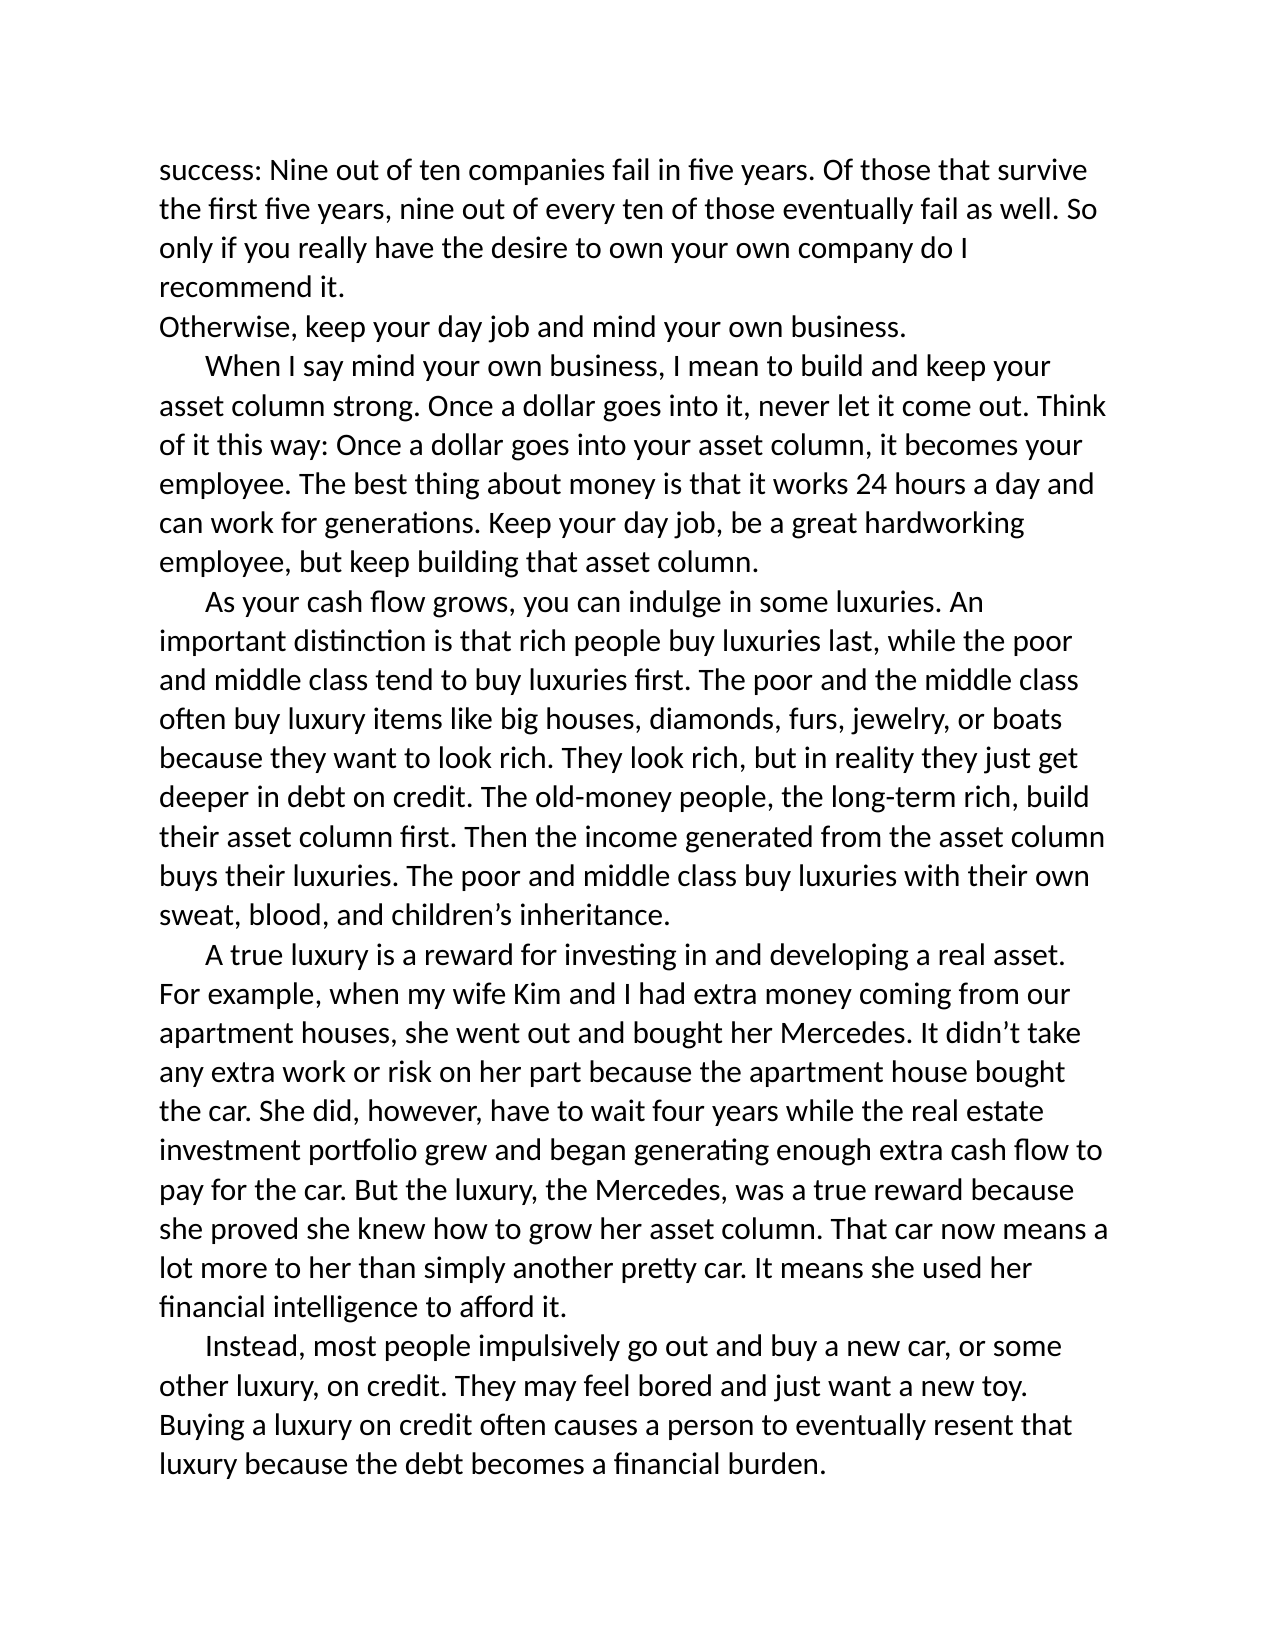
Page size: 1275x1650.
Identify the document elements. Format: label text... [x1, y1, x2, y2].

text When I say mind your own business, I mean to build and keep your asset column strong. Once a dollar goes into it, never let it come out. Think of it this way: Once a dollar goes into your asset column, it becomes your employee. The best thing about money is that it works 24 hours a day and can work for generations. Keep your day job, be a great hardworking employee, but keep building that asset column. [159, 346, 1113, 580]
text A true luxury is a reward for investing in and developing a real asset. For example, when my wife Kim and I had extra money coming from our apartment houses, she went out and bought her Mercedes. It didn’t take any extra work or risk on her part because the apartment house bought the car. She did, however, have to wait four years while the real estate investment portfolio grew and began generating enough extra cash flow to pay for the car. But the luxury, the Mercedes, was a true reward because she proved she knew how to grow her asset column. That car now means a lot more to her than simply another pretty car. It means she used her financial intelligence to afford it. [159, 934, 1113, 1325]
text Instead, most people impulsively go out and buy a new car, or some other luxury, on credit. They may feel bored and just want a new toy. Buying a luxury on credit often causes a person to eventually resent that luxury because the debt becomes a financial burden. [159, 1327, 1113, 1482]
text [159, 150, 1113, 306]
text As your cash flow grows, you can indulge in some luxuries. An important distinction is that rich people buy luxuries last, while the poor and middle class tend to buy luxuries first. The poor and the middle class often buy luxury items like big houses, diamonds, furs, jewelry, or boats because they want to look rich. They look rich, but in reality they just get deeper in debt on credit. The old-money people, the long-term rich, build their asset column first. Then the income generated from the asset column buys their luxuries. The poor and middle class buy luxuries with their own sweat, blood, and children’s inheritance. [159, 582, 1113, 933]
text Otherwise, keep your day job and mind your own business. [159, 307, 1113, 345]
